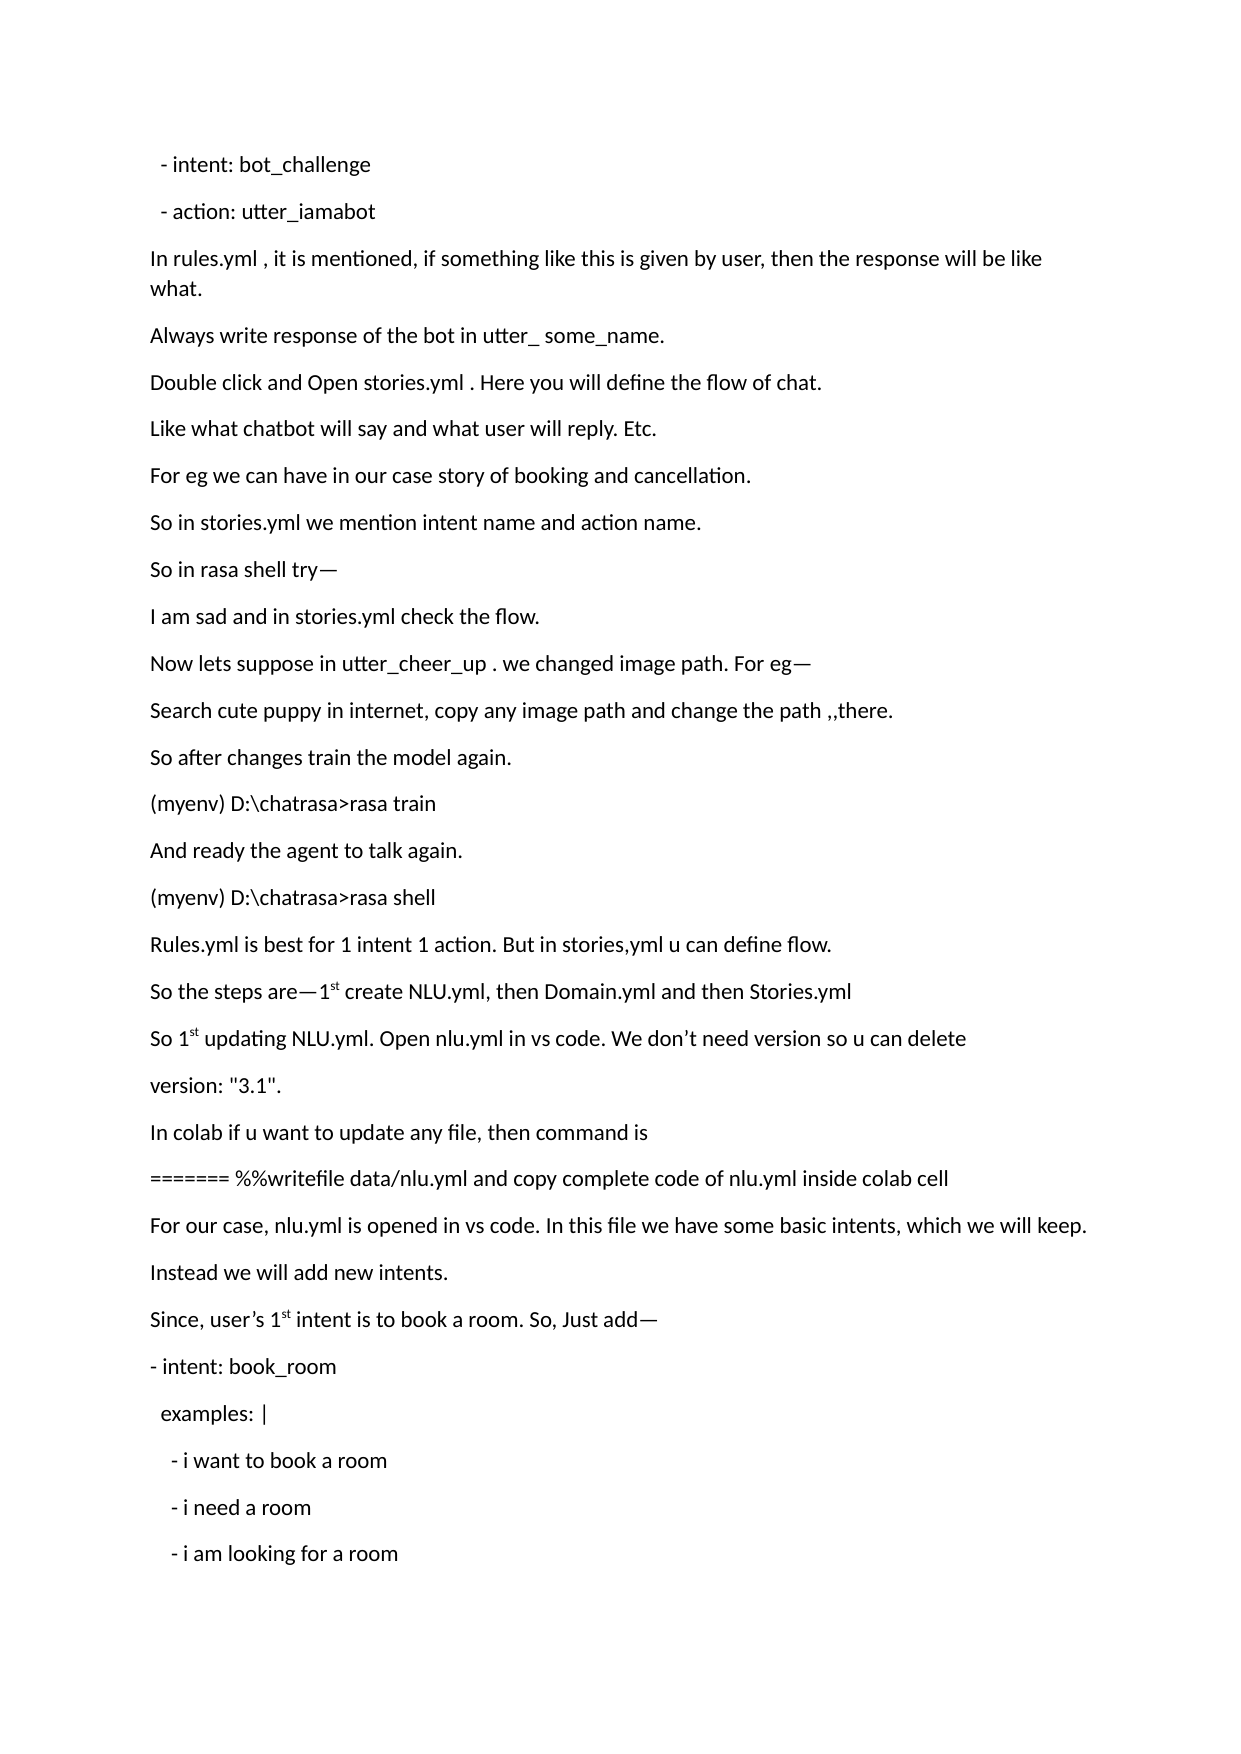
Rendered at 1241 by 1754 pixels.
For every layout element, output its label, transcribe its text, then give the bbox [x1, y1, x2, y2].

text So 1st updating NLU.yml. Open nlu.yml in vs code. We don’t need version so u can delete [150, 1024, 1090, 1052]
text version: "3.1". [150, 1071, 1090, 1099]
text - i need a room [150, 1493, 1090, 1521]
text And ready the agent to talk again. [150, 836, 1090, 864]
text examples: | [150, 1399, 1090, 1427]
text - i am looking for a room [150, 1539, 1090, 1568]
text - intent: bot_challenge [150, 150, 1090, 178]
text - i want to book a room [150, 1446, 1090, 1474]
text - action: utter_iamabot [150, 197, 1090, 225]
text Search cute puppy in internet, copy any image path and change the path ,,there. [150, 696, 1090, 724]
text (myenv) D:\chatrasa>rasa train [150, 789, 1090, 818]
text I am sad and in stories.yml check the flow. [150, 602, 1090, 630]
text Rules.yml is best for 1 intent 1 action. But in stories,yml u can define flow. [150, 930, 1090, 958]
text (myenv) D:\chatrasa>rasa shell [150, 883, 1090, 911]
text For our case, nlu.yml is opened in vs code. In this file we have some basic intents, which we will keep. [150, 1211, 1090, 1239]
text In rules.yml , it is mentioned, if something like this is given by user, then the response will be like what. [150, 244, 1090, 302]
text ======= %%writefile data/nlu.yml and copy complete code of nlu.yml inside colab cell [150, 1164, 1090, 1193]
text So after changes train the model again. [150, 743, 1090, 771]
text Instead we will add new intents. [150, 1258, 1090, 1286]
text So in rasa shell try— [150, 555, 1090, 583]
text Since, user’s 1st intent is to book a room. So, Just add— [150, 1305, 1090, 1333]
text In colab if u want to update any file, then command is [150, 1118, 1090, 1146]
text So the steps are—1st create NLU.yml, then Domain.yml and then Stories.yml [150, 977, 1090, 1005]
text - intent: book_room [150, 1352, 1090, 1380]
text Double click and Open stories.yml . Here you will define the flow of chat. [150, 368, 1090, 396]
text For eg we can have in our case story of booking and cancellation. [150, 461, 1090, 489]
text Now lets suppose in utter_cheer_up . we changed image path. For eg— [150, 649, 1090, 677]
text Like what chatbot will say and what user will reply. Etc. [150, 414, 1090, 443]
text So in stories.yml we mention intent name and action name. [150, 508, 1090, 536]
text Always write response of the bot in utter_ some_name. [150, 321, 1090, 349]
